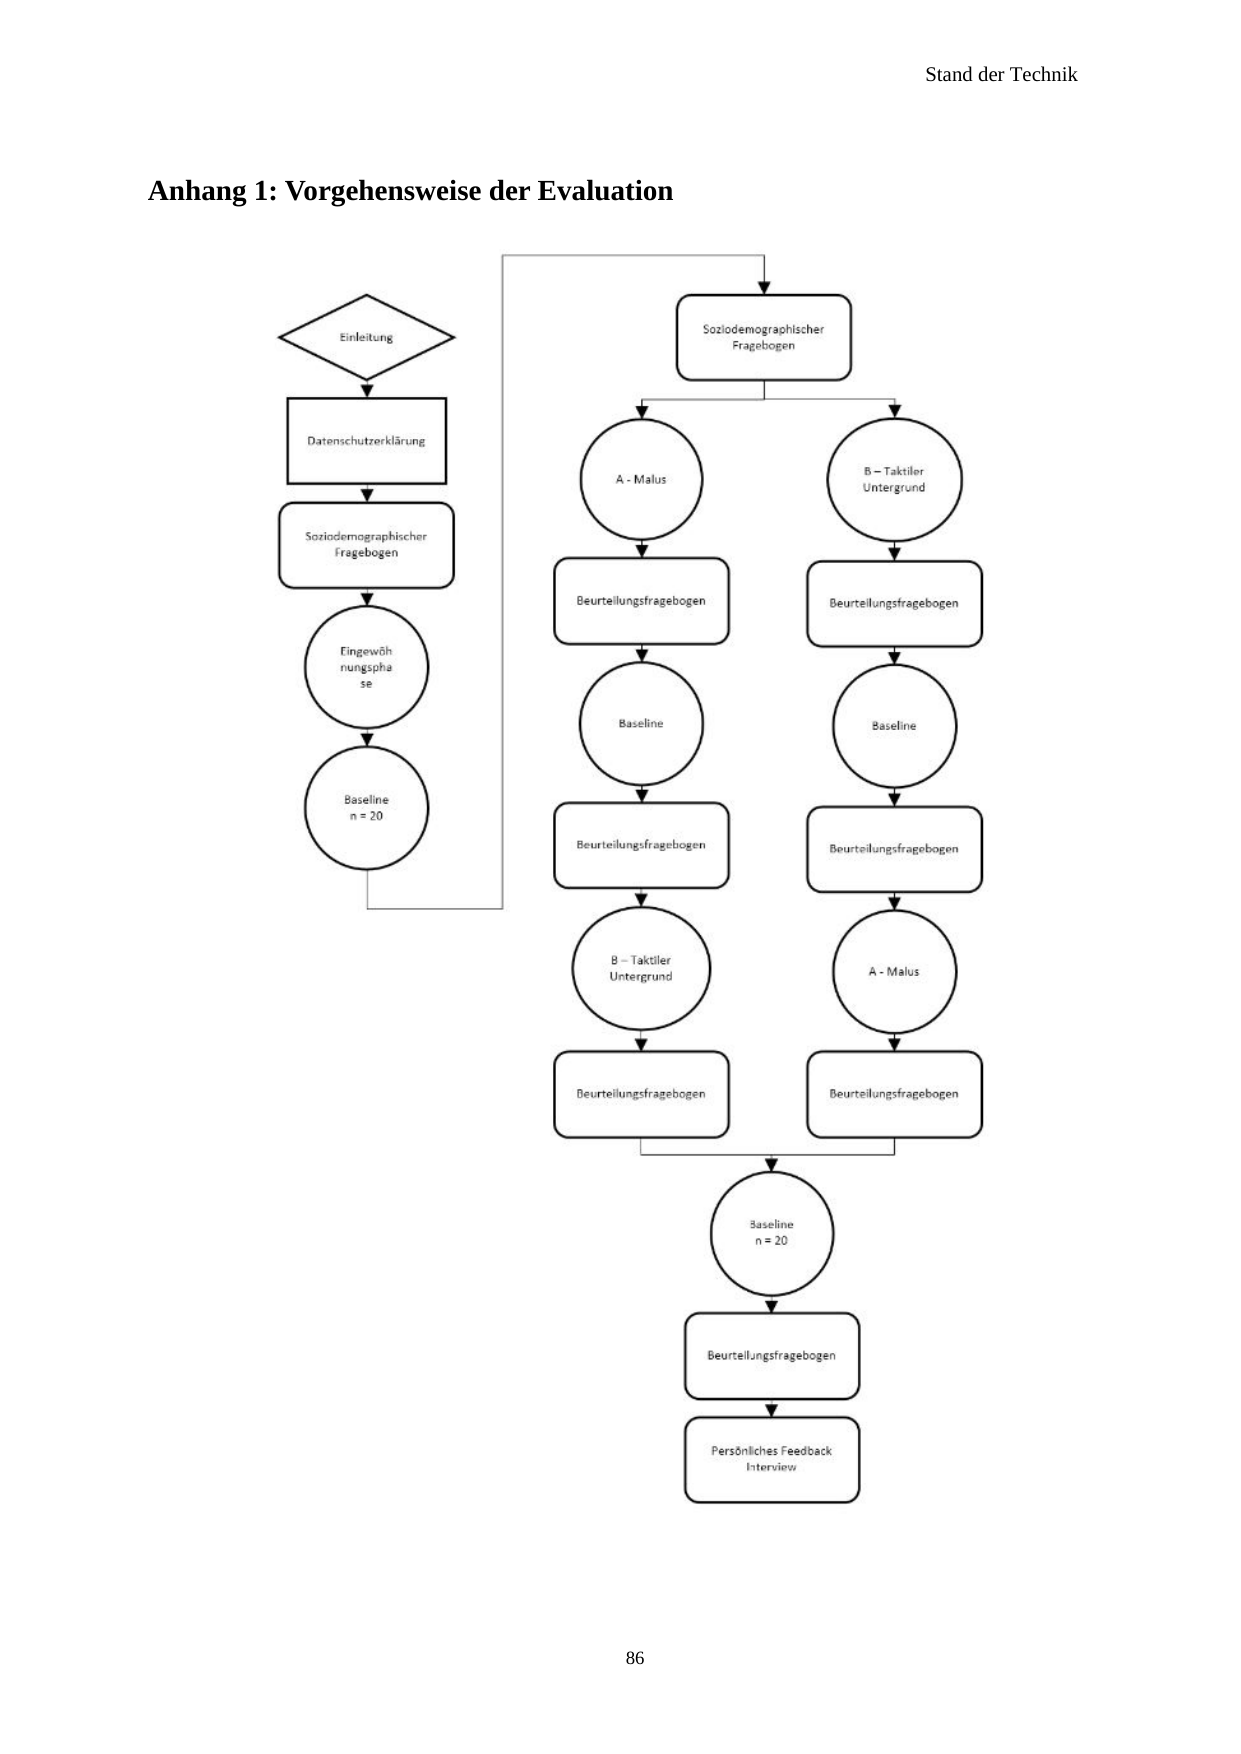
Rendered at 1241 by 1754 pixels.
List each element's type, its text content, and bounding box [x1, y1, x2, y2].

picture [265, 229, 1005, 1519]
text Anhang 1: Vorgehensweise der Evaluation [148, 173, 1122, 206]
